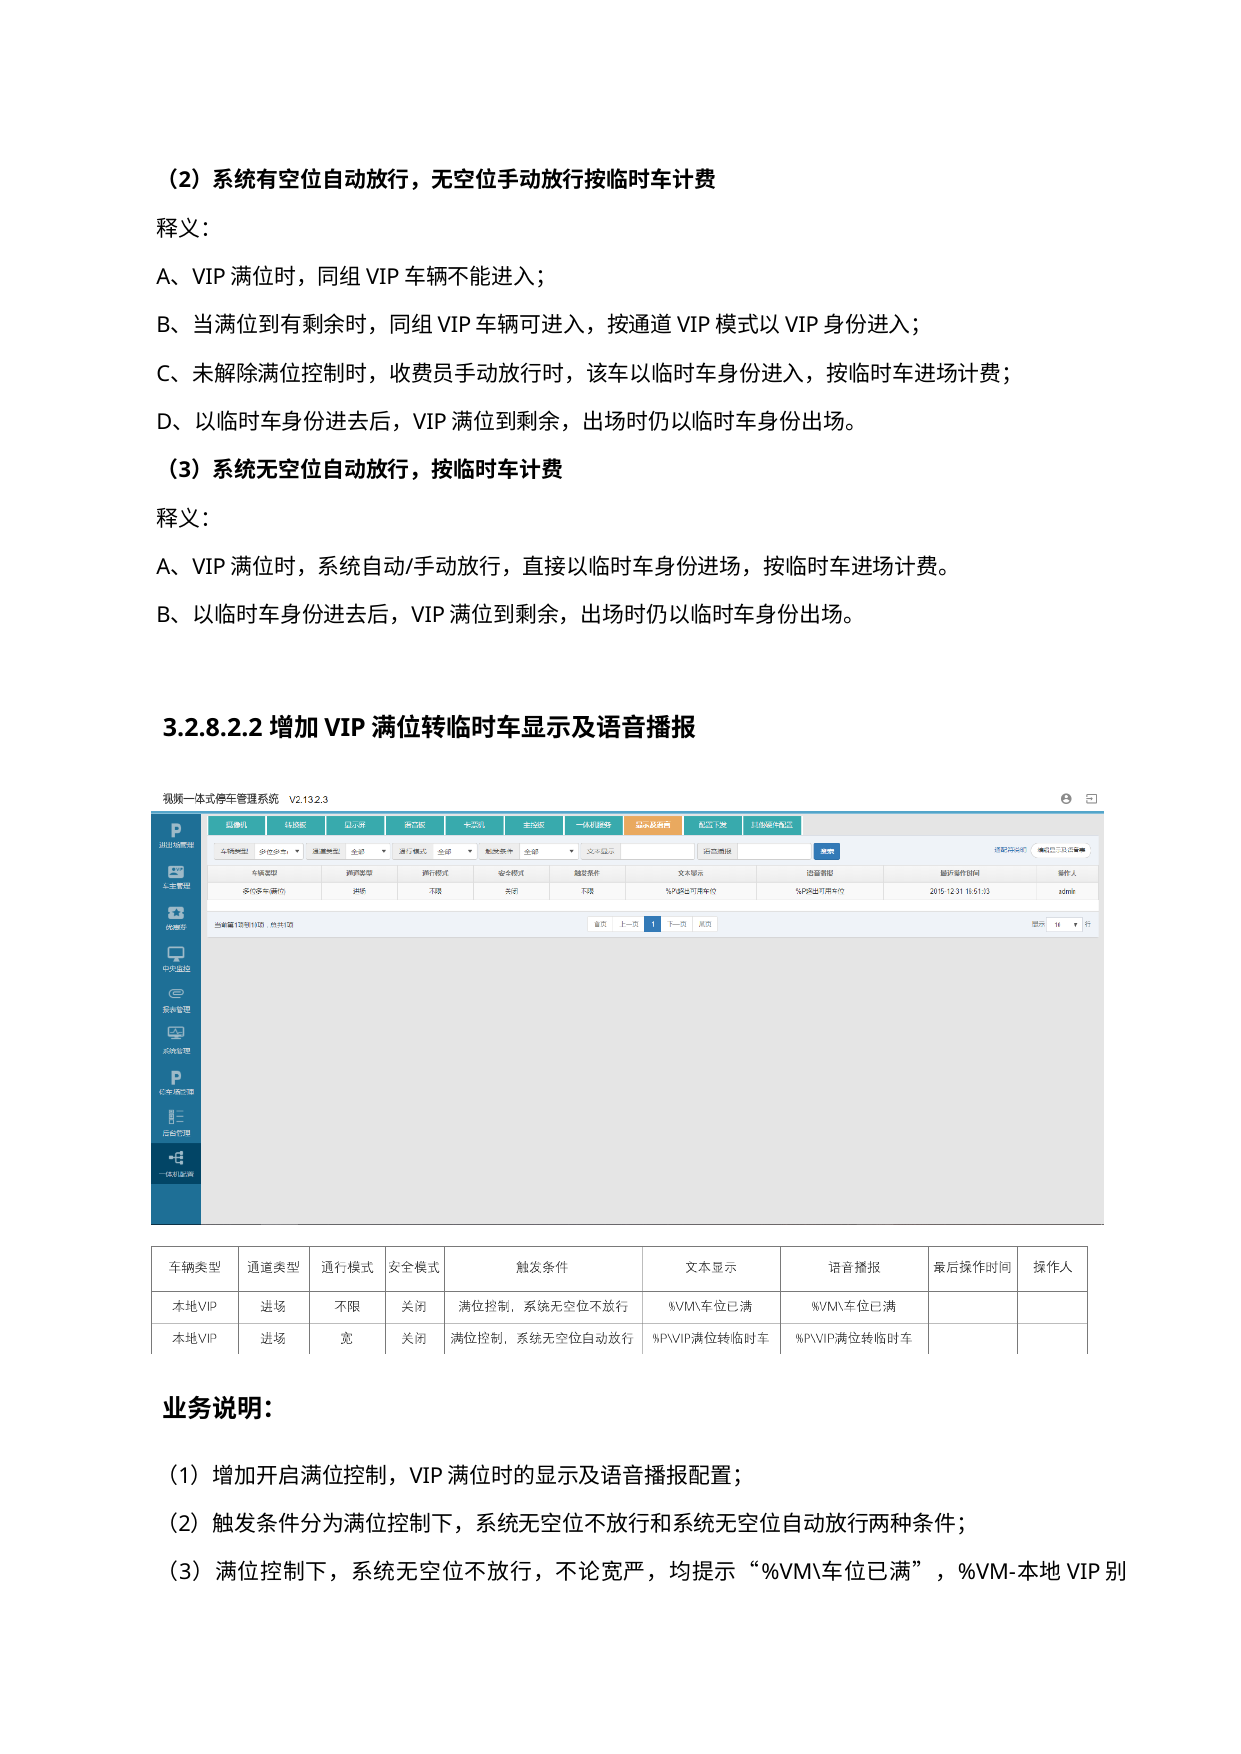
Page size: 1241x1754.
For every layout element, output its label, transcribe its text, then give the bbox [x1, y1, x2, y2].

list C、未解除满位控制时，收费员手动放行时，该车以临时车身份进入，按临时车进场计费； [112, 355, 1128, 388]
list A、VIP满位时，同组VIP车辆不能进入； [112, 259, 1128, 291]
list B、当满位到有剩余时，同组VIP车辆可进入，按通道VIP模式以VIP身份进入； [112, 307, 1128, 339]
list （2）系统有空位自动放行，无空位手动放行按临时车计费 [112, 162, 1128, 194]
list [112, 1554, 1128, 1586]
list A、VIP满位时，系统自动/手动放行，直接以临时车身份进场，按临时车进场计费。 [112, 549, 1128, 581]
list （3）系统无空位自动放行，按临时车计费 [112, 452, 1128, 484]
picture [136, 775, 1104, 1354]
list 3.2.8.2.2 增加VIP满位转临时车显示及语音播报 [112, 693, 1128, 758]
list 业务说明： [112, 1374, 1128, 1439]
list （2）触发条件分为满位控制下，系统无空位不放行和系统无空位自动放行两种条件； [112, 1506, 1128, 1538]
list 释义： [112, 500, 1128, 533]
list D、以临时车身份进去后，VIP满位到剩余，出场时仍以临时车身份出场。 [112, 404, 1128, 436]
list 释义： [112, 210, 1128, 243]
list （1）增加开启满位控制，VIP满位时的显示及语音播报配置； [112, 1457, 1128, 1490]
list B、以临时车身份进去后，VIP满位到剩余，出场时仍以临时车身份出场。 [112, 597, 1128, 629]
